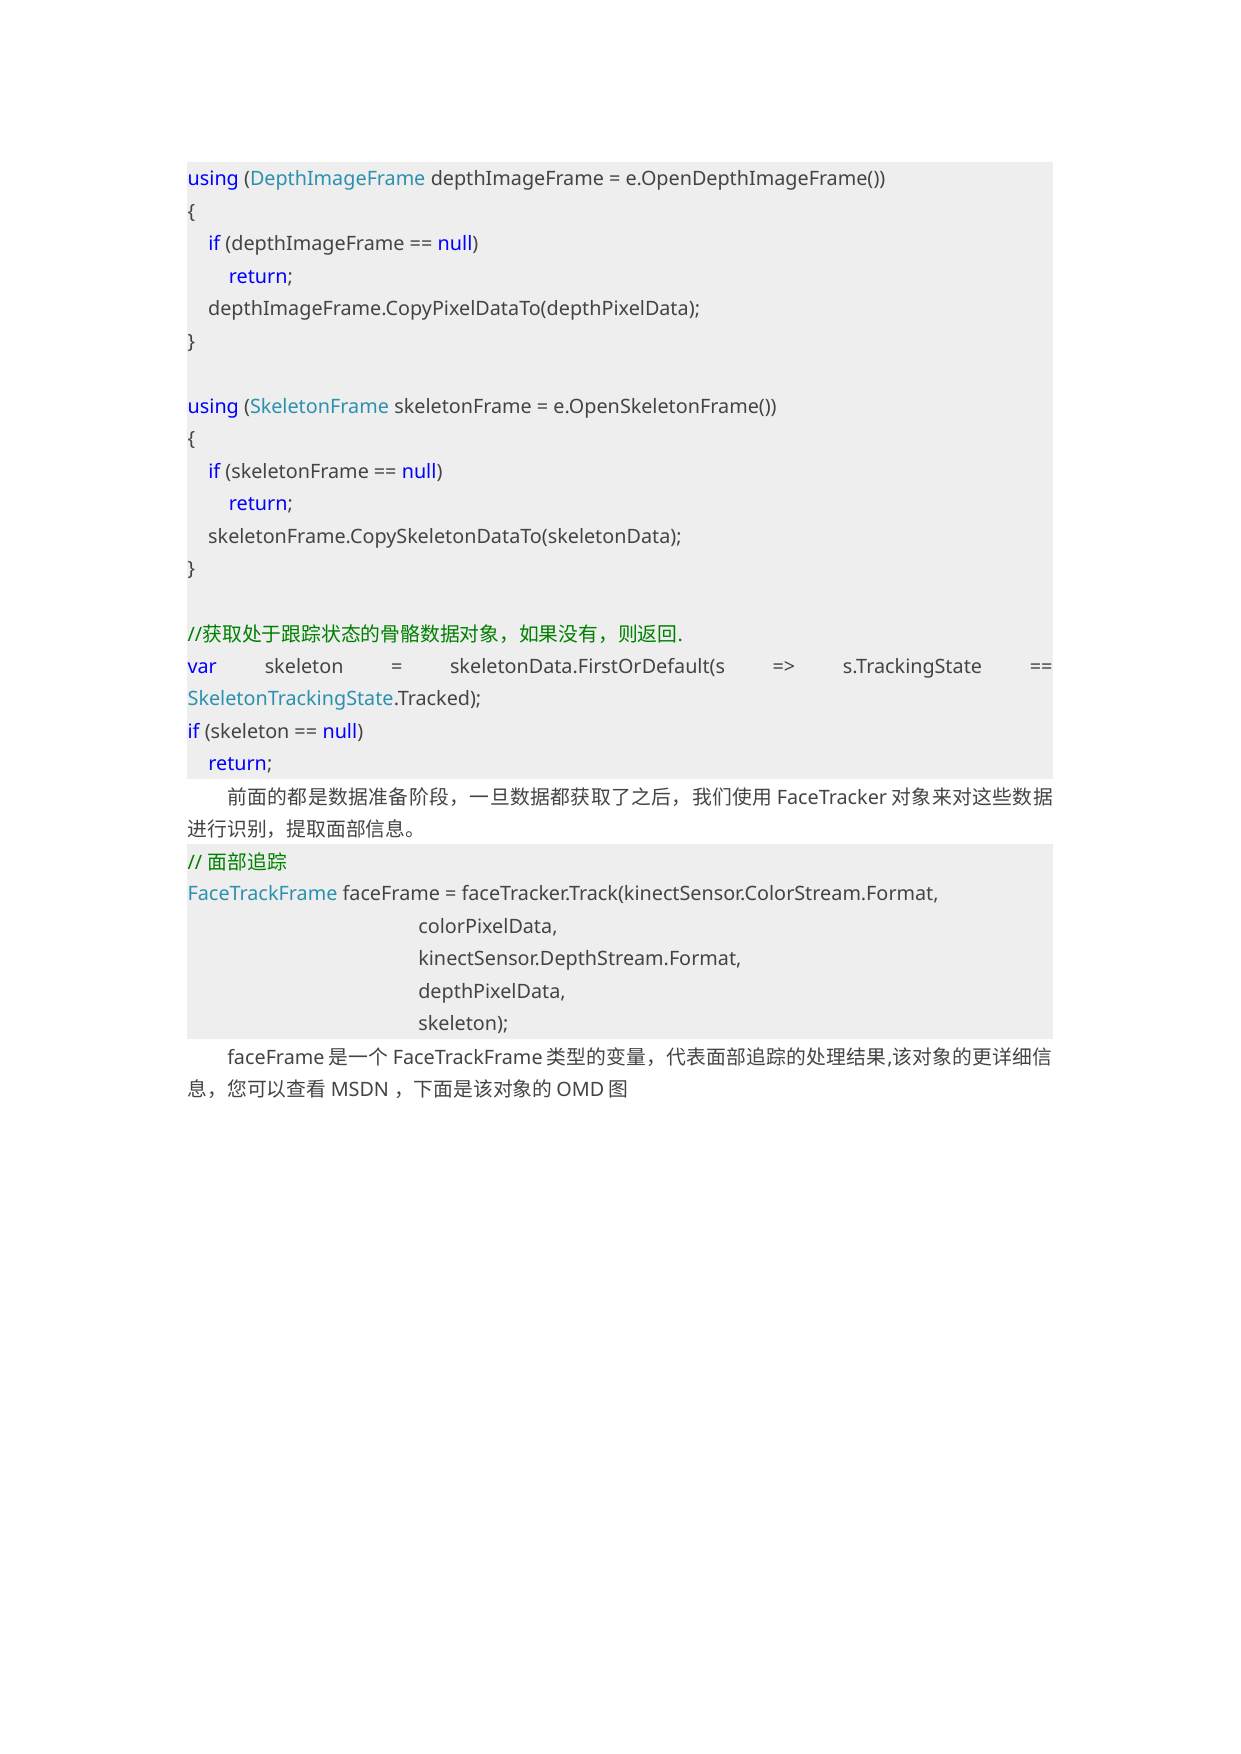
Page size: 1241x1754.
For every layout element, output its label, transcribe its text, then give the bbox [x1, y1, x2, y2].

text { [187, 194, 1053, 227]
text faceFrame是一个FaceTrackFrame类型的变量，代表面部追踪的处理结果,该对象的更详细信息，您可以查看 MSDN ，下面是该对象的OMD图 [187, 1039, 1053, 1104]
text using (DepthImageFrame depthImageFrame = e.OpenDepthImageFrame()) [187, 162, 1053, 194]
text colorPixelData, [187, 909, 1053, 942]
text return; [187, 747, 1053, 779]
text return; [187, 487, 1053, 519]
text if (skeleton == null) [187, 714, 1053, 747]
text if (skeletonFrame == null) [187, 454, 1053, 487]
text skeleton); [187, 1007, 1053, 1039]
text using (SkeletonFrame skeletonFrame = e.OpenSkeletonFrame()) [187, 389, 1053, 422]
text depthPixelData, [187, 974, 1053, 1007]
text return; [187, 259, 1053, 292]
text // 面部追踪 [187, 844, 1053, 877]
text 前面的都是数据准备阶段，一旦数据都获取了之后，我们使用FaceTracker对象来对这些数据进行识别，提取面部信息。 [187, 779, 1053, 844]
text } [187, 324, 1053, 357]
text FaceTrackFrame faceFrame = faceTracker.Track(kinectSensor.ColorStream.Format, [187, 877, 1053, 909]
text kinectSensor.DepthStream.Format, [187, 942, 1053, 974]
text if (depthImageFrame == null) [187, 227, 1053, 259]
text } [187, 552, 1053, 584]
text var skeleton = skeletonData.FirstOrDefault(s => s.TrackingState == SkeletonTrackingState.Tracked); [187, 649, 1053, 714]
text skeletonFrame.CopySkeletonDataTo(skeletonData); [187, 519, 1053, 552]
text { [187, 422, 1053, 454]
text depthImageFrame.CopyPixelDataTo(depthPixelData); [187, 292, 1053, 324]
text //获取处于跟踪状态的骨骼数据对象，如果没有，则返回. [187, 617, 1053, 649]
